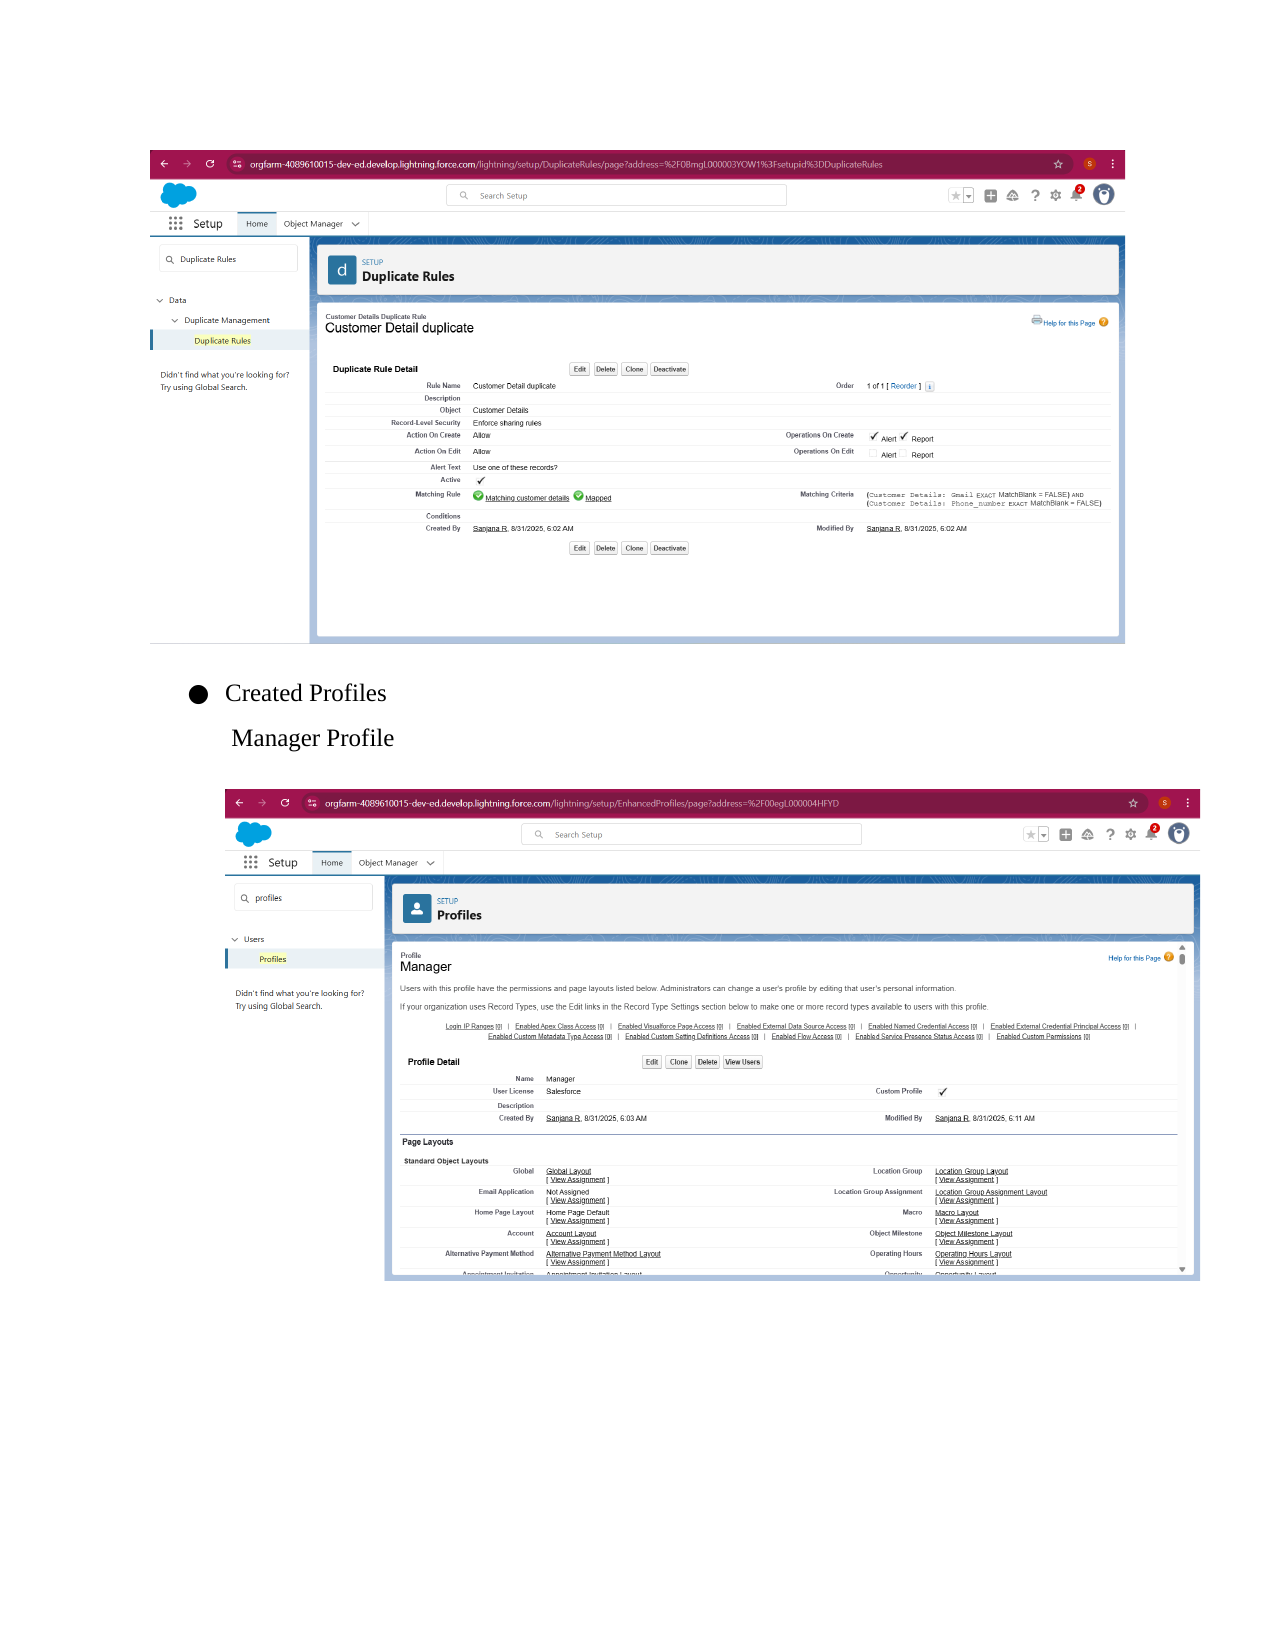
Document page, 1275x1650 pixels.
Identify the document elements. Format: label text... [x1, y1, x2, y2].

list Manager Profile [225, 723, 1125, 752]
picture [150, 150, 1125, 644]
picture [225, 789, 1200, 1281]
list Created Profiles [187, 664, 1125, 716]
